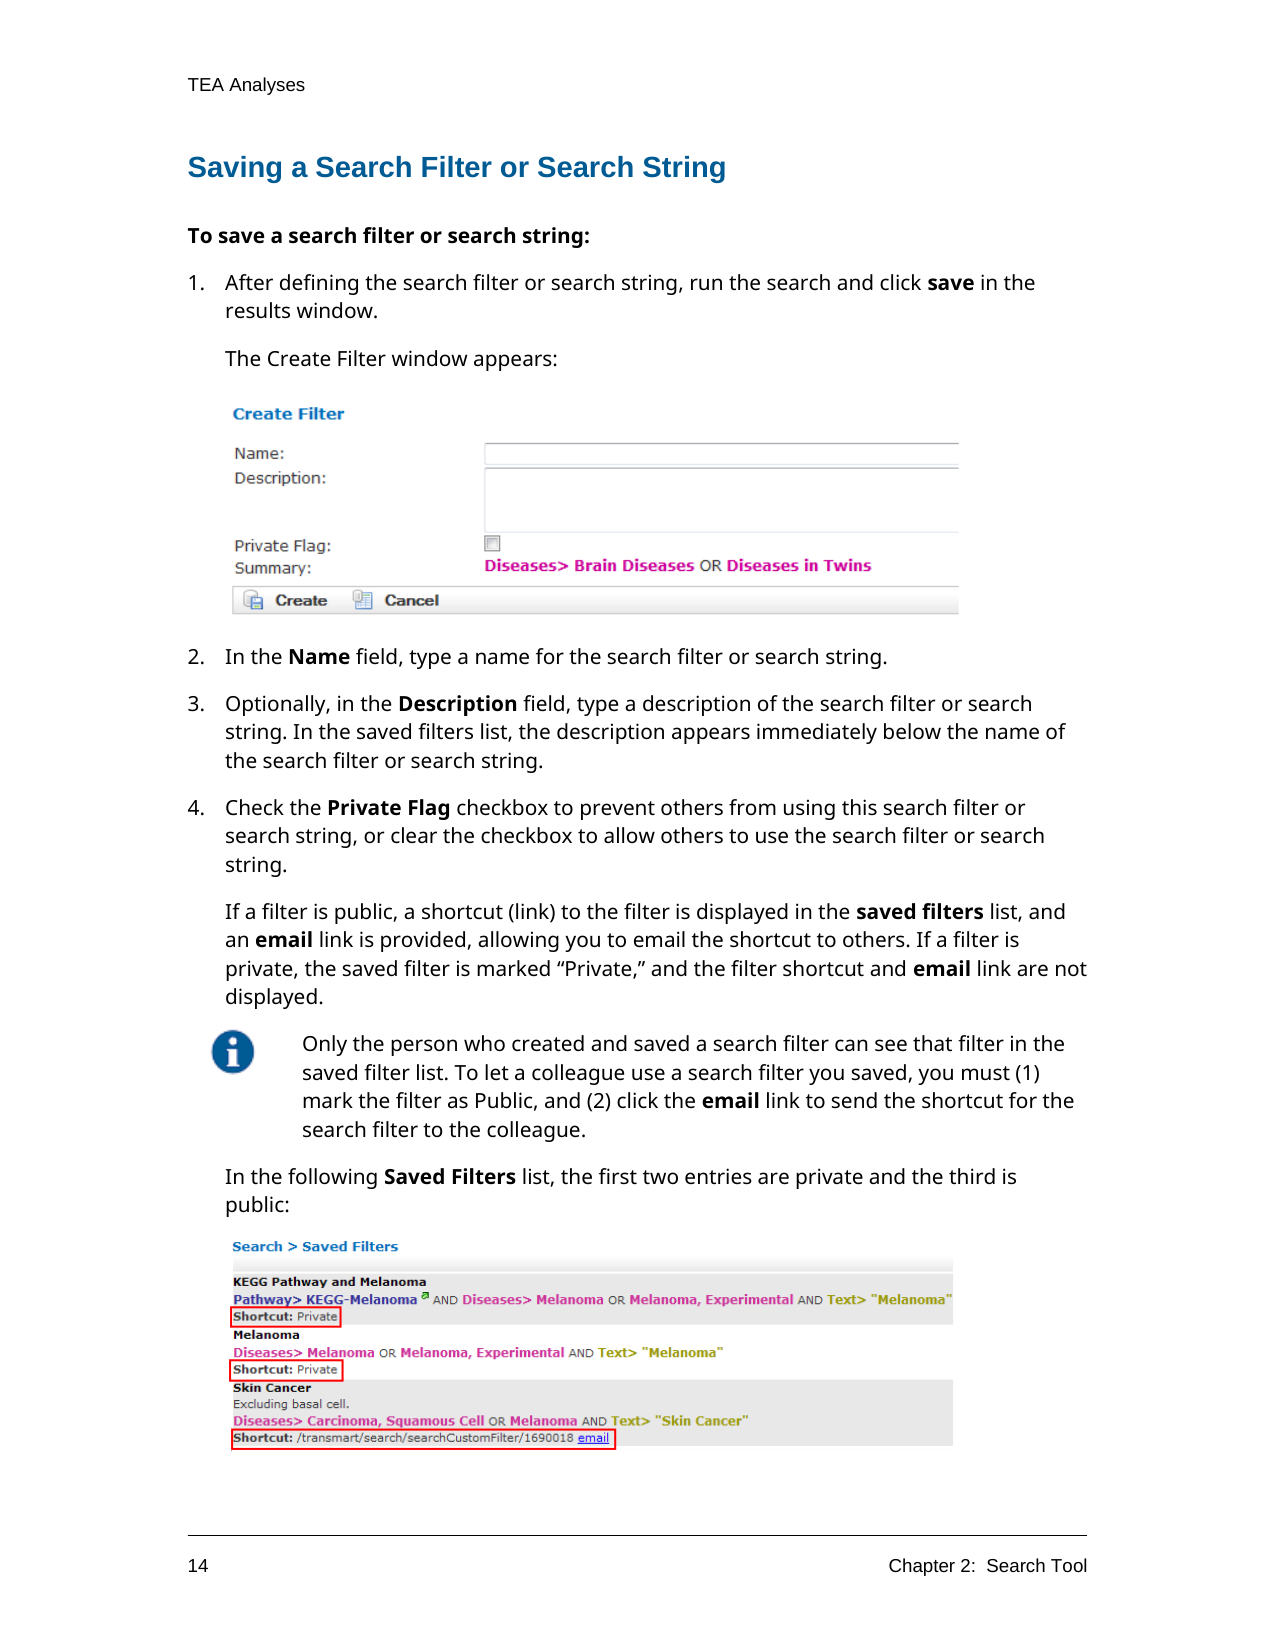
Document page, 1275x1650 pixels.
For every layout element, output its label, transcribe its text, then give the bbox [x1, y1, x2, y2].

text The Create Filter window appears: [225, 344, 1087, 372]
list In the Name field, type a name for the search filter or search string. [187, 642, 1087, 670]
list To save a search filter or search string: [187, 221, 1087, 249]
list After defining the search filter or search string, run the search and click save in the results window. [187, 268, 1087, 325]
list Optionally, in the Description field, type a description of the search filter or search string. In the saved filters list, the description appears immediately below the name of the search filter or search string. [187, 689, 1087, 774]
text If a filter is public, a shortcut (link) to the filter is displayed in the saved filters list, and an email link is provided, allowing you to email the shortcut to others. If a filter is private, the saved filter is marked “Private,” and the filter shortcut and email link are not displayed. [225, 897, 1087, 1011]
picture [225, 391, 959, 623]
subtitle Saving a Search Filter or Search String [187, 150, 1087, 183]
table_header Only the person who created and saved a search filter can see that filter in the saved filter list. To let a colleague use a search filter you saved, you must (1) mark the filter as Public, and (2) click the email link to send the shortcut for the search filter to the colleague. [291, 1030, 1099, 1162]
text In the following Saved Filters list, the first two entries are private and the third is public: [225, 1162, 1087, 1219]
picture [205, 1029, 262, 1075]
list Check the Private Flag checkbox to prevent others from using this search filter or search string, or clear the checkbox to allow others to use the search filter or search string. [187, 793, 1087, 878]
table_header [176, 1030, 291, 1162]
picture [225, 1237, 954, 1452]
